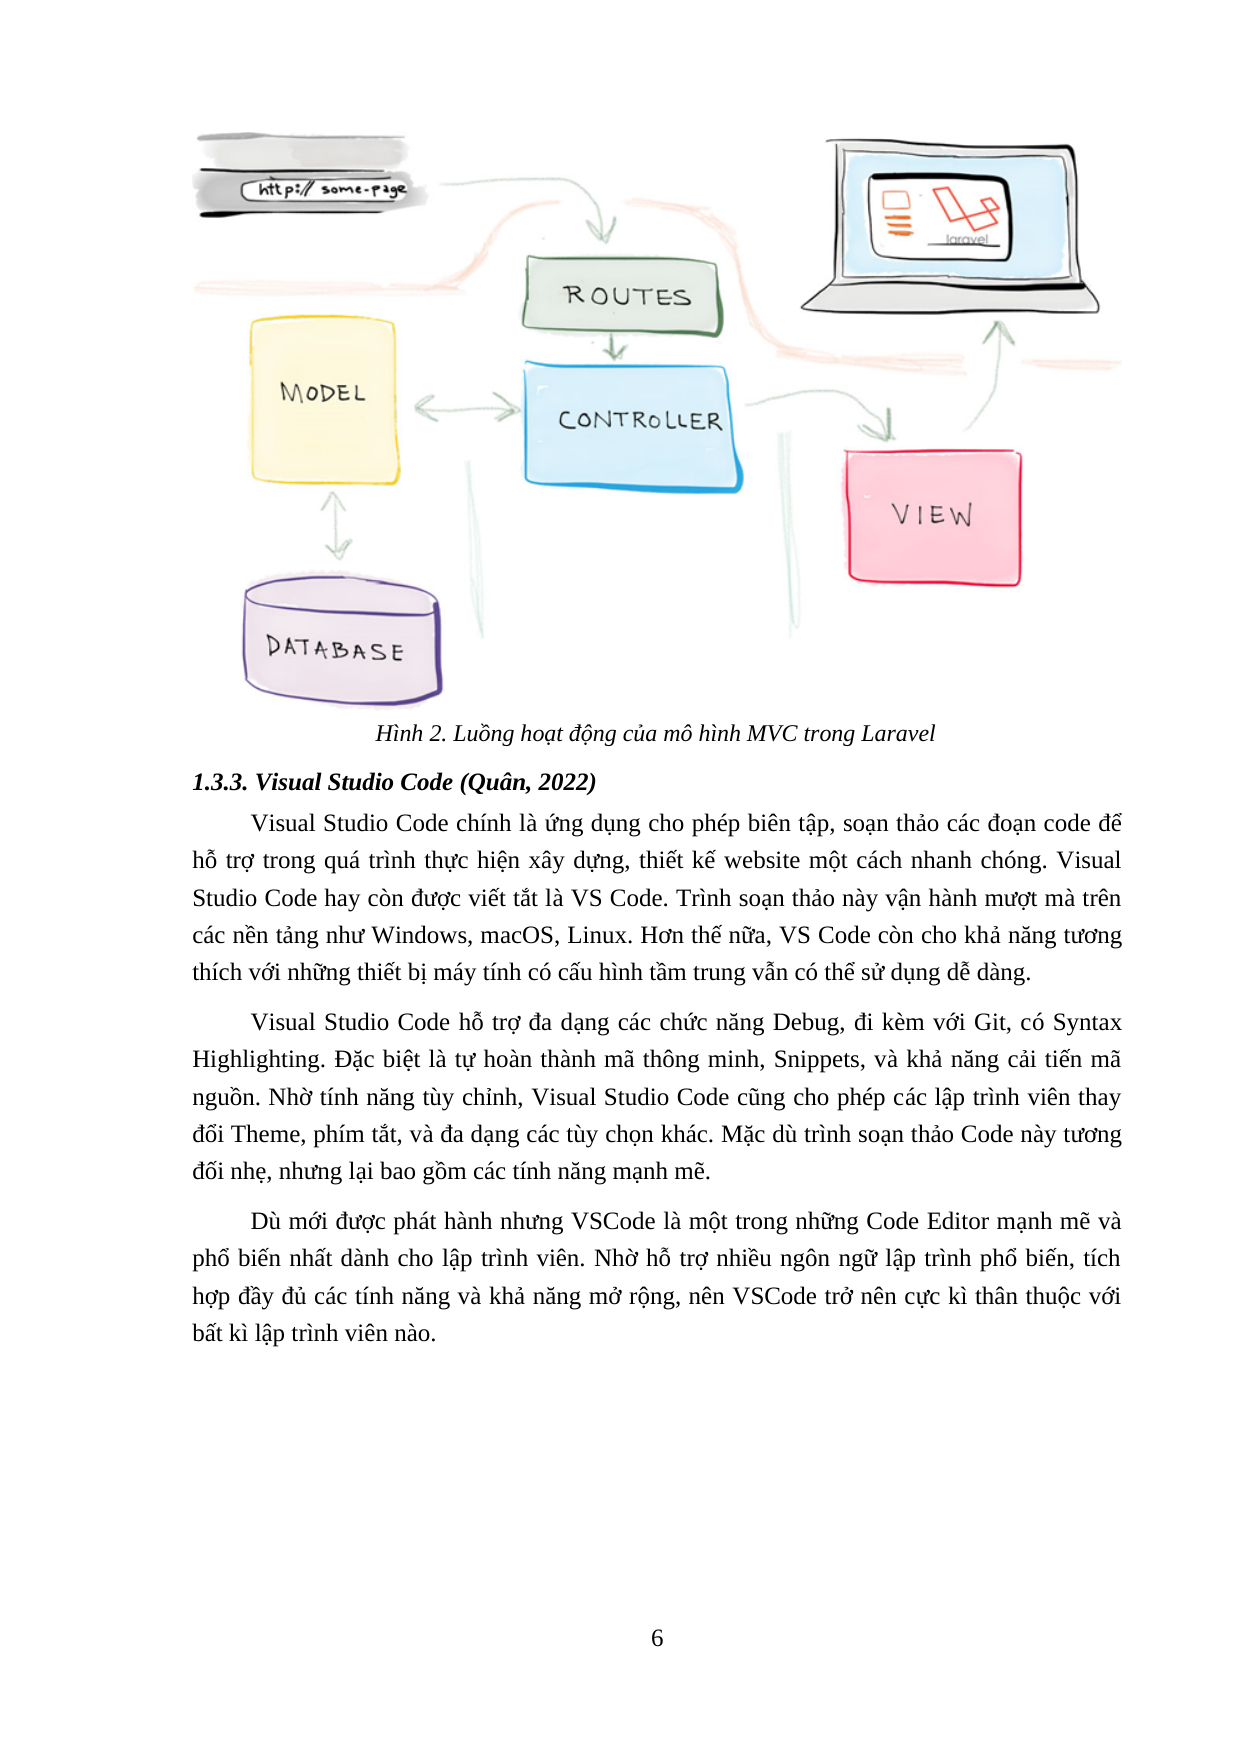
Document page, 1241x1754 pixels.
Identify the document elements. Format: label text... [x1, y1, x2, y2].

text Dù mới được phát hành nhưng VSCode là một trong những Code Editor mạnh mẽ và phổ biến nhất dành cho lập trình viên. Nhờ hỗ trợ nhiều ngôn ngữ lập trình phổ biến, tích hợp đầy đủ các tính năng và khả năng mở rộng, nên VSCode trở nên cực kì thân thuộc với bất kì lập trình viên nào. [192, 1206, 1122, 1347]
text Visual Studio Code hỗ trợ đa dạng các chức năng Debug, đi kèm với Git, có Syntax Highlighting. Đặc biệt là tự hoàn thành mã thông minh, Snippets, và khả năng cải tiến mã nguồn. Nhờ tính năng tùy chỉnh, Visual Studio Code cũng cho phép các lập trình viên thay đổi Theme, phím tắt, và đa dạng các tùy chọn khác. Mặc dù trình soạn thảo Code này tương đối nhẹ, nhưng lại bao gồm các tính năng mạnh mẽ. [192, 1007, 1122, 1185]
subtitle 1.3.3. Visual Studio Code [192, 767, 1122, 796]
picture [192, 132, 1123, 711]
text Hình 2. Luồng hoạt động của mô hình MVC trong Laravel [192, 711, 1122, 746]
text Visual Studio Code chính là ứng dụng cho phép biên tập, soạn thảo các đoạn code để hỗ trợ trong quá trình thực hiện xây dựng, thiết kế website một cách nhanh chóng. Visual Studio Code hay còn được viết tắt là VS Code. Trình soạn thảo này vận hành mượt mà trên các nền tảng như Windows, macOS, Linux. Hơn thế nữa, VS Code còn cho khả năng tương thích với những thiết bị máy tính có cấu hình tầm trung vẫn có thể sử dụng dễ dàng. [192, 808, 1122, 986]
